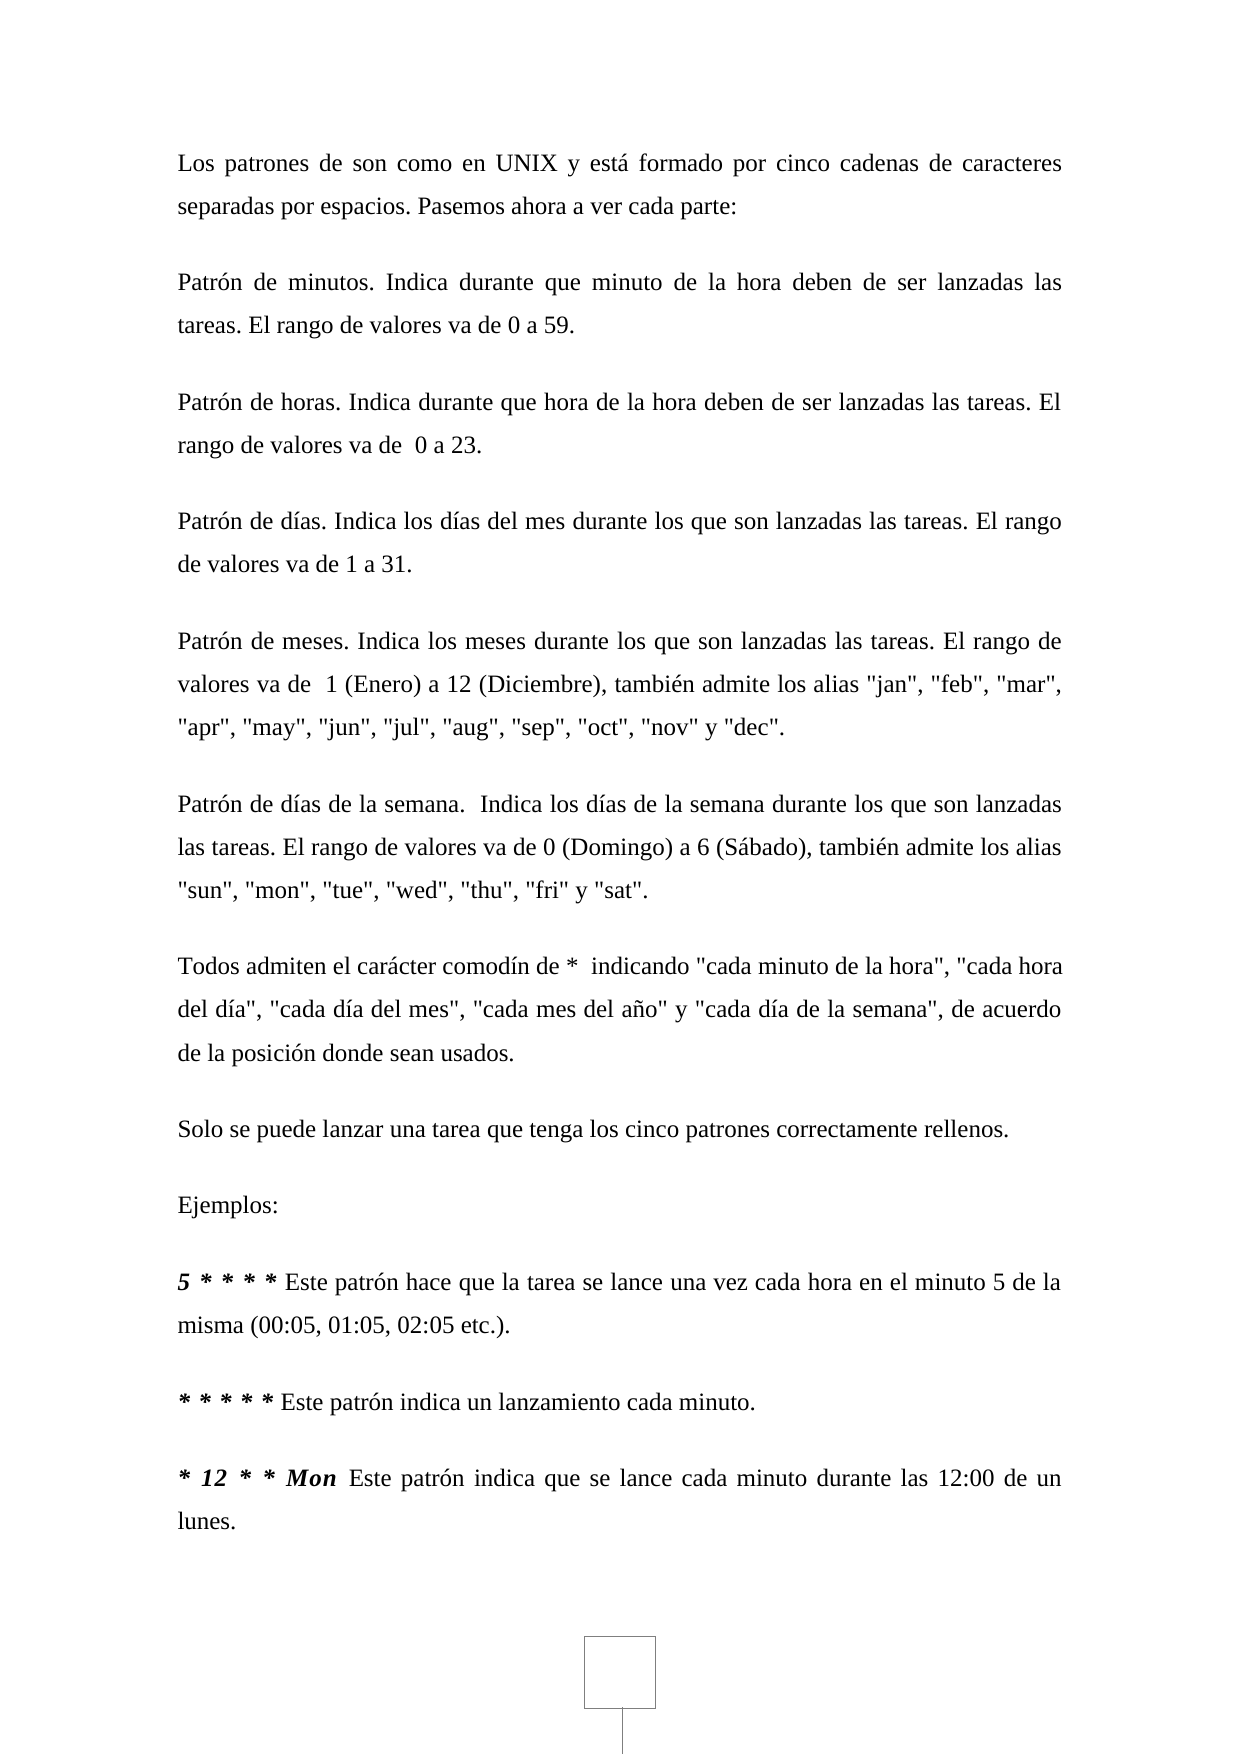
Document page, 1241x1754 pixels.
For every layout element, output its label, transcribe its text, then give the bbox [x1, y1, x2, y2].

text Patrón de días. Indica los días del mes durante los que son lanzadas las tareas. El rango de valores va de 1 a 31. [177, 506, 1063, 578]
text Patrón de días de la semana. Indica los días de la semana durante los que son lanzadas las tareas. El rango de valores va de 0 (Domingo) a 6 (Sábado), también admite los alias "sun", "mon", "tue", "wed", "thu", "fri" y "sat". [177, 789, 1063, 904]
text Patrón de meses. Indica los meses durante los que son lanzadas las tareas. El rango de valores va de 1 (Enero) a 12 (Diciembre), también admite los alias "jan", "feb", "mar", "apr", "may", "jun", "jul", "aug", "sep", "oct", "nov" y "dec". [177, 626, 1063, 741]
text * * * * * Este patrón indica un lanzamiento cada minuto. [177, 1387, 1063, 1415]
text Patrón de minutos. Indica durante que minuto de la hora deben de ser lanzadas las tareas. El rango de valores va de 0 a 59. [177, 267, 1063, 339]
text Solo se puede lanzar una tarea que tenga los cinco patrones correctamente rellenos. [177, 1114, 1063, 1143]
text Patrón de horas. Indica durante que hora de la hora deben de ser lanzadas las tareas. El rango de valores va de 0 a 23. [177, 387, 1063, 459]
text Todos admiten el carácter comodín de * indicando "cada minuto de la hora", "cada hora del día", "cada día del mes", "cada mes del año" y "cada día de la semana", de acuerdo de la posición donde sean usados. [177, 951, 1063, 1066]
text 5 * * * * Este patrón hace que la tarea se lance una vez cada hora en el minuto 5 de la misma (00:05, 01:05, 02:05 etc.). [177, 1267, 1063, 1339]
text Ejemplos: [177, 1191, 1063, 1219]
text Los patrones de son como en UNIX y está formado por cinco cadenas de caracteres separadas por espacios. Pasemos ahora a ver cada parte: [177, 148, 1063, 219]
text * 12 * * Mon Este patrón indica que se lance cada minuto durante las 12:00 de un lunes. [177, 1463, 1063, 1535]
